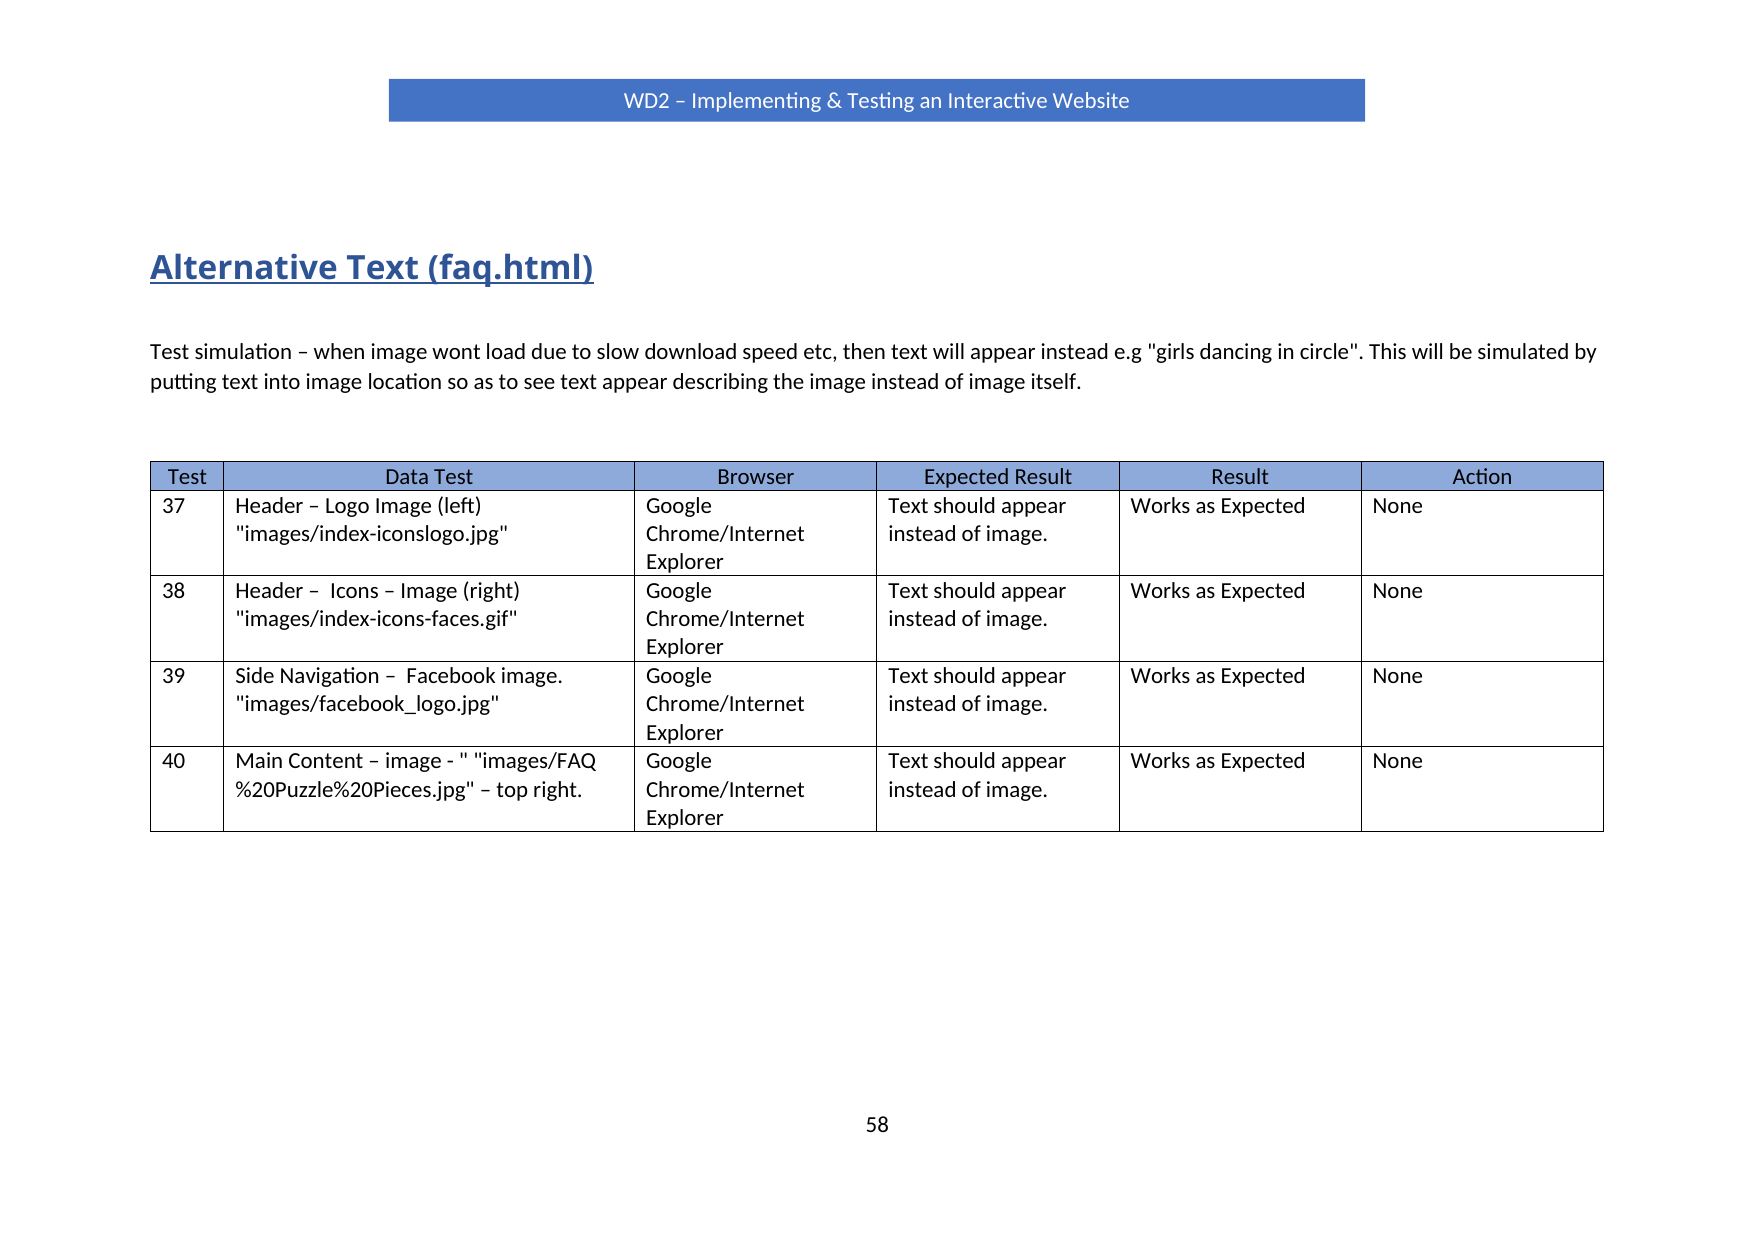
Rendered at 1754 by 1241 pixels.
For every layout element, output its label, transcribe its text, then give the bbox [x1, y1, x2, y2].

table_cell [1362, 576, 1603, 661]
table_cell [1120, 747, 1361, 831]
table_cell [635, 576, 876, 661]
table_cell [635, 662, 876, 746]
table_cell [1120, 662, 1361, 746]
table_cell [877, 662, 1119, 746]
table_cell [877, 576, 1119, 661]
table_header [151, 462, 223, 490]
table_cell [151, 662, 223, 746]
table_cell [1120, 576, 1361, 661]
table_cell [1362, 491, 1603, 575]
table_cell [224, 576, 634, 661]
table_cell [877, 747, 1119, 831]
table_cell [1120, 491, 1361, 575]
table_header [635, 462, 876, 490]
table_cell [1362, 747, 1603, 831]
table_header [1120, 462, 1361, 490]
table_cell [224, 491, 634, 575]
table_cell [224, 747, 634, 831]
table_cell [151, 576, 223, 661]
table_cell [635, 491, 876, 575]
text Test simulation – when image wont load due to slow download speed etc, then text will appear instead e.g "girls dancing in circle". This will be simulated by putting text into image location so as to see text appear describing the image instead of image itself. [150, 337, 1604, 396]
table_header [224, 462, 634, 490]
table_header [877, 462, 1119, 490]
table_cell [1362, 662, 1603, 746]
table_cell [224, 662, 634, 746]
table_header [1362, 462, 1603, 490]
subtitle Alternative Text (faq.html) [150, 244, 1604, 289]
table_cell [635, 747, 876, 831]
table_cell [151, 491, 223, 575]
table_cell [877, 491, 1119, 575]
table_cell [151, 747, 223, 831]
